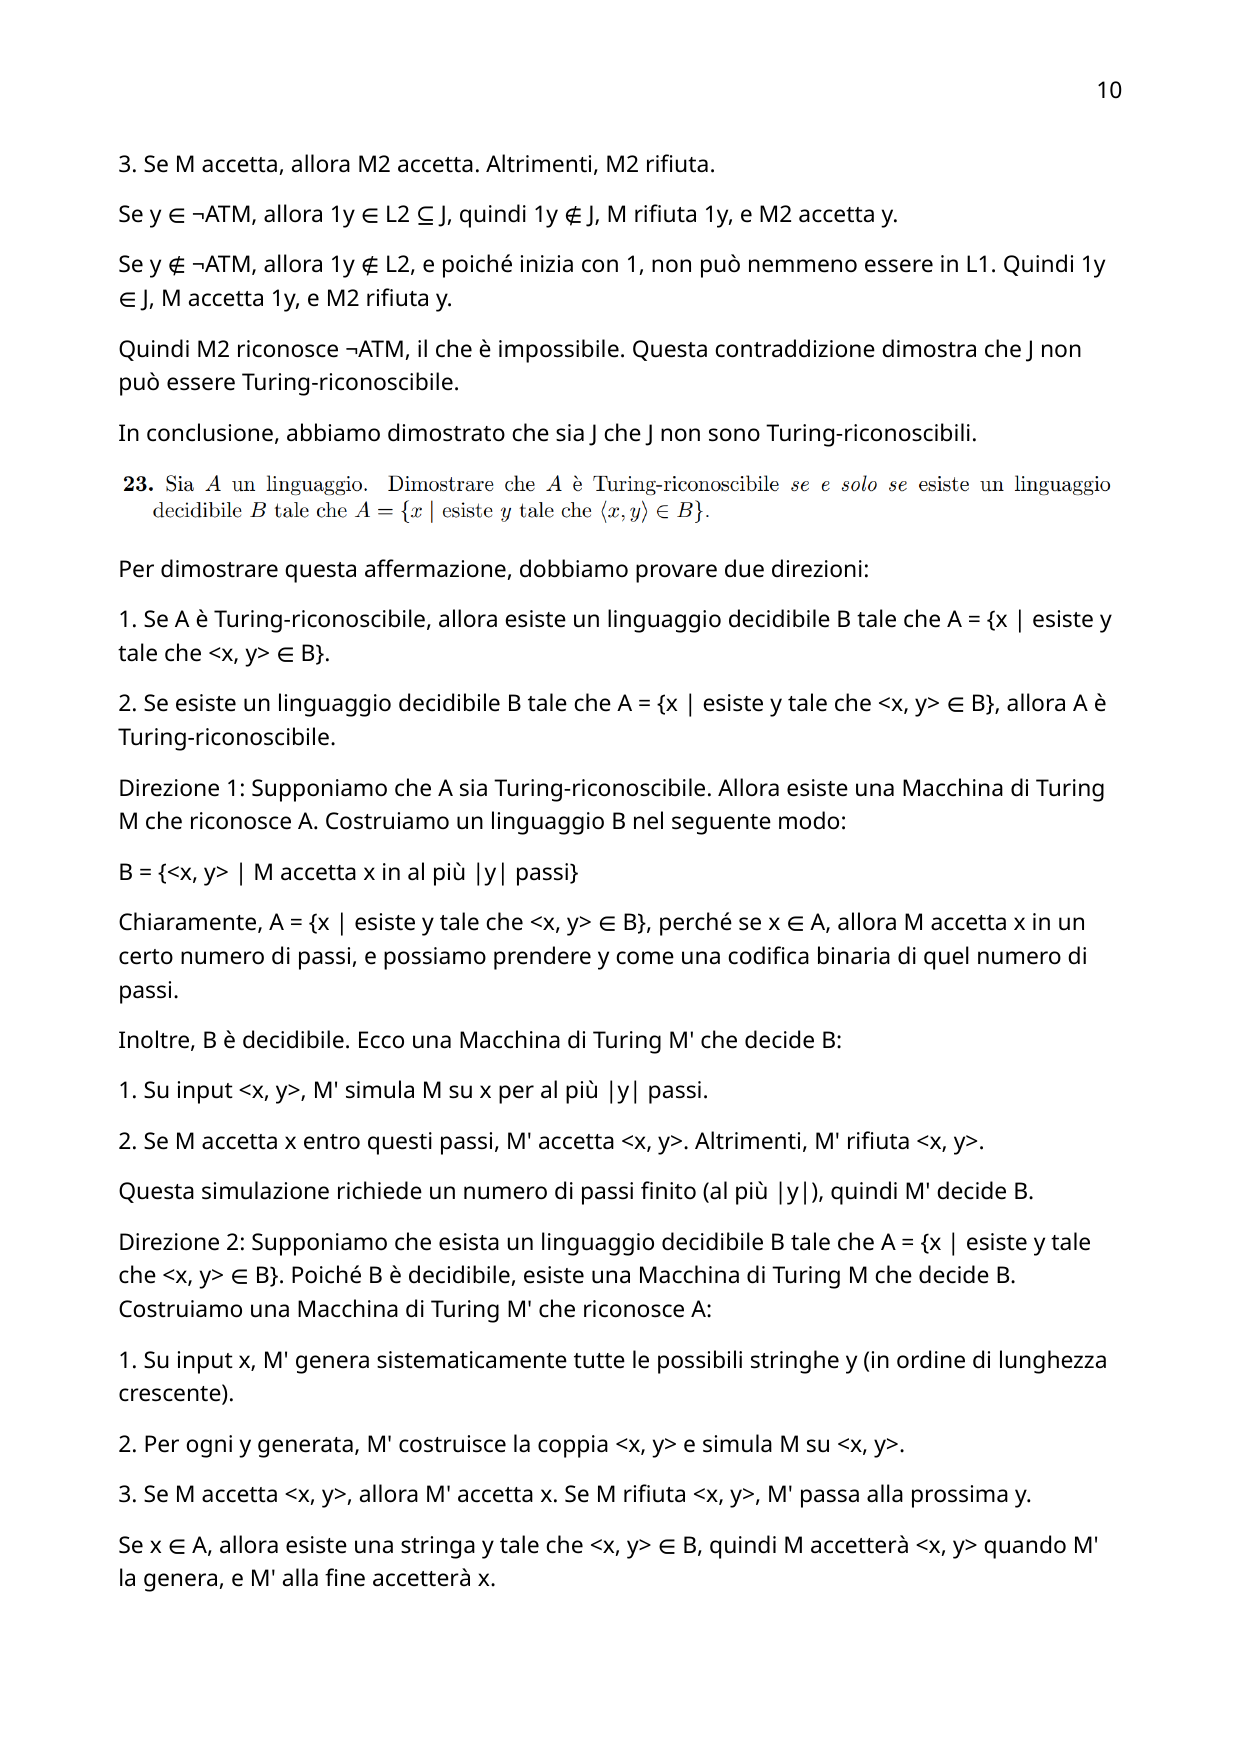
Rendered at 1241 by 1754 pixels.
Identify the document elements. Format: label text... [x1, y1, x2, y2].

text Direzione 2: Supponiamo che esista un linguaggio decidibile B tale che A = {x | esiste y tale che <x, y> ∈ B}. Poiché B è decidibile, esiste una Macchina di Turing M che decide B. Costruiamo una Macchina di Turing M' che riconosce A: [118, 1226, 1122, 1324]
text Per dimostrare questa affermazione, dobbiamo provare due direzioni: [118, 531, 1122, 584]
text Chiaramente, A = {x | esiste y tale che <x, y> ∈ B}, perché se x ∈ A, allora M accetta x in un certo numero di passi, e possiamo prendere y come una codifica binaria di quel numero di passi. [118, 906, 1122, 1005]
text 1. Su input <x, y>, M' simula M su x per al più |y| passi. [118, 1074, 1122, 1106]
text In conclusione, abbiamo dimostrato che sia J che J non sono Turing-riconoscibili. [118, 417, 1122, 448]
text Se y ∈ ¬ATM, allora 1y ∈ L2 ⊆ J, quindi 1y ∉ J, M rifiuta 1y, e M2 accetta y. [118, 198, 1122, 229]
text 3. Se M accetta, allora M2 accetta. Altrimenti, M2 rifiuta. [118, 148, 1122, 179]
text 2. Se M accetta x entro questi passi, M' accetta <x, y>. Altrimenti, M' rifiuta <x, y>. [118, 1125, 1122, 1156]
text Quindi M2 riconosce ¬ATM, il che è impossibile. Questa contraddizione dimostra che J non può essere Turing-riconoscibile. [118, 333, 1122, 398]
text 3. Se M accetta <x, y>, allora M' accetta x. Se M rifiuta <x, y>, M' passa alla prossima y. [118, 1478, 1122, 1509]
text B = {<x, y> | M accetta x in al più |y| passi} [118, 856, 1122, 887]
text Se y ∉ ¬ATM, allora 1y ∉ L2, e poiché inizia con 1, non può nemmeno essere in L1. Quindi 1y ∈ J, M accetta 1y, e M2 rifiuta y. [118, 248, 1122, 313]
text Inoltre, B è decidibile. Ecco una Macchina di Turing M' che decide B: [118, 1024, 1122, 1055]
text 2. Per ogni y generata, M' costruisce la coppia <x, y> e simula M su <x, y>. [118, 1428, 1122, 1459]
text 1. Se A è Turing-riconoscibile, allora esiste un linguaggio decidibile B tale che A = {x | esiste y tale che <x, y> ∈ B}. [118, 603, 1122, 668]
picture [118, 465, 1123, 531]
text Questa simulazione richiede un numero di passi finito (al più |y|), quindi M' decide B. [118, 1175, 1122, 1206]
text 2. Se esiste un linguaggio decidibile B tale che A = {x | esiste y tale che <x, y> ∈ B}, allora A è Turing-riconoscibile. [118, 687, 1122, 752]
text Se x ∈ A, allora esiste una stringa y tale che <x, y> ∈ B, quindi M accetterà <x, y> quando M' la genera, e M' alla fine accetterà x. [118, 1528, 1122, 1593]
text 1. Su input x, M' genera sistematicamente tutte le possibili stringhe y (in ordine di lunghezza crescente). [118, 1343, 1122, 1408]
text Direzione 1: Supponiamo che A sia Turing-riconoscibile. Allora esiste una Macchina di Turing M che riconosce A. Costruiamo un linguaggio B nel seguente modo: [118, 771, 1122, 836]
